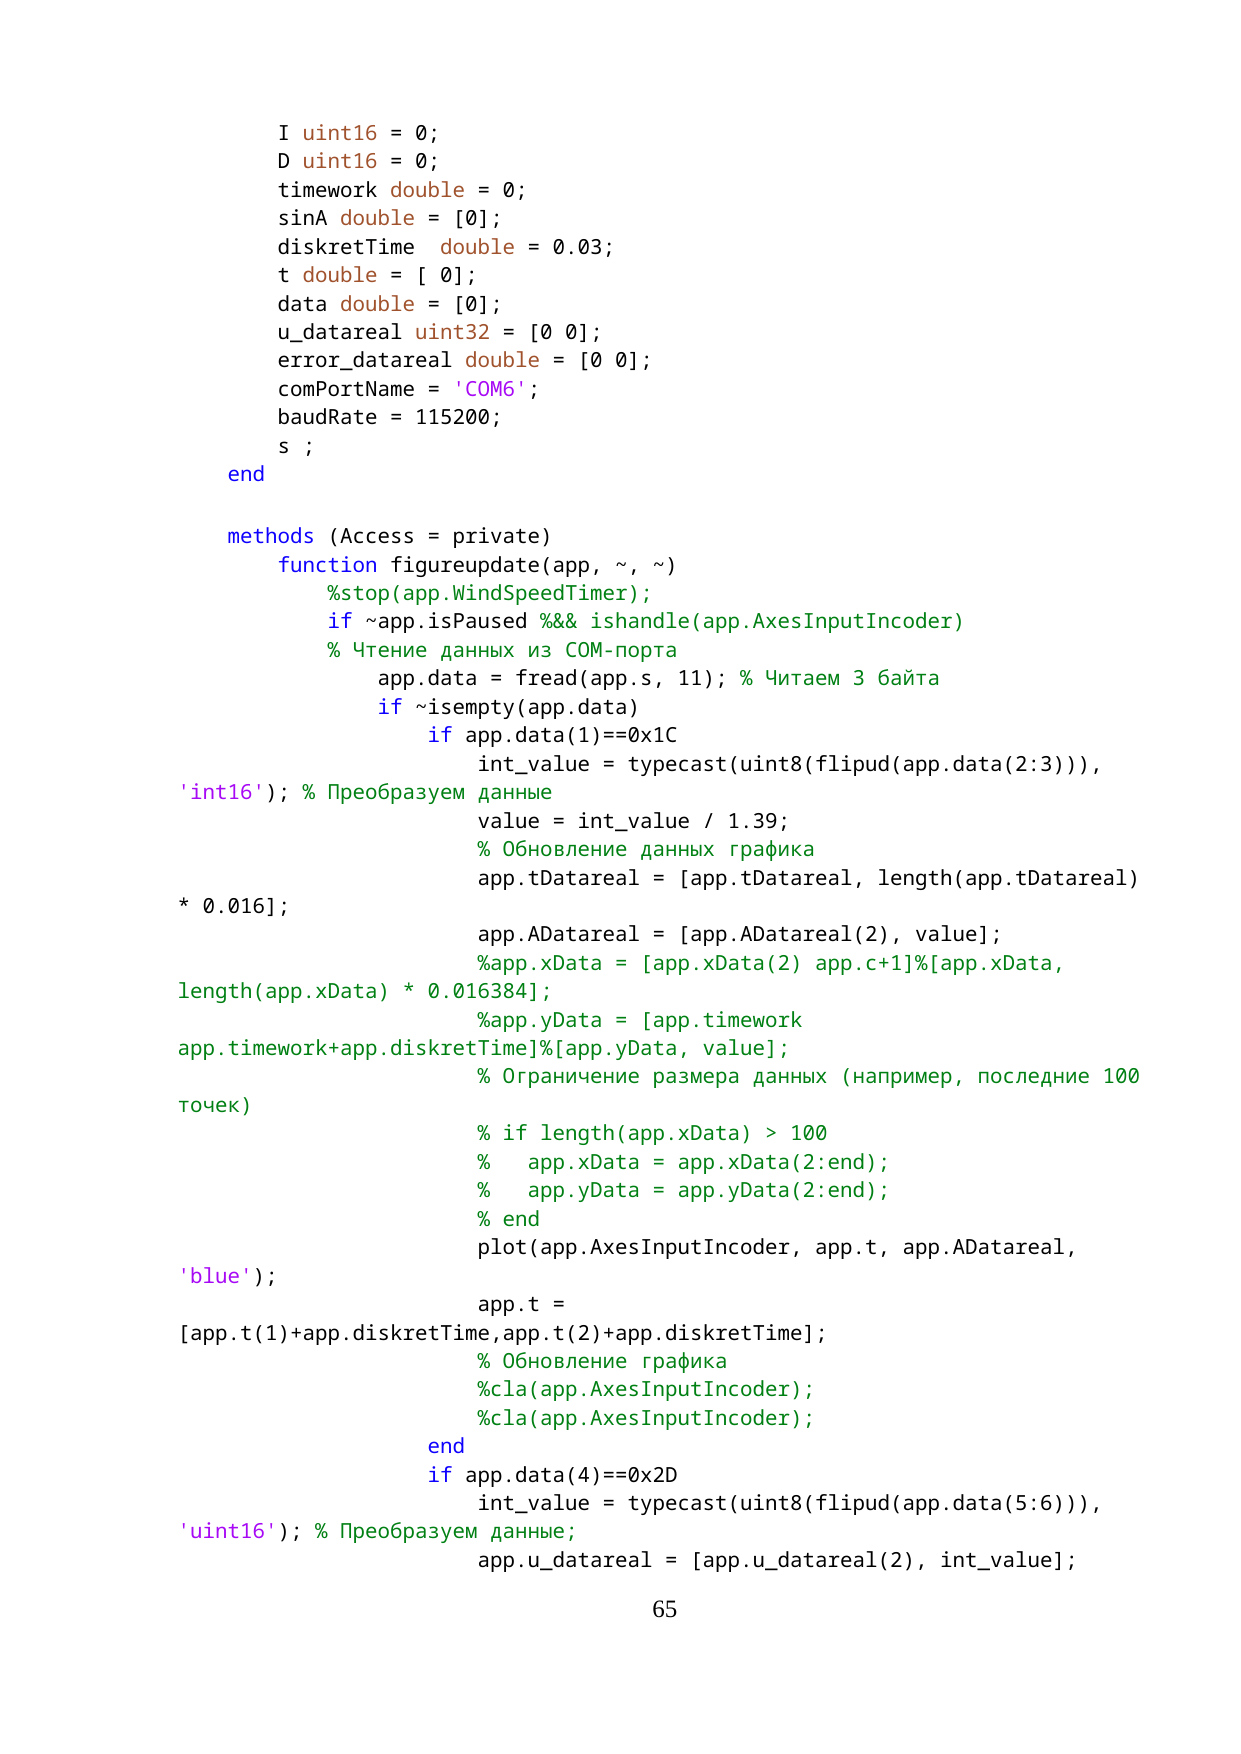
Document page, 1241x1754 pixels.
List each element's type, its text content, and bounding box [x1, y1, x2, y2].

text D uint16 = 0; [177, 147, 1152, 175]
text % Чтение данных из COM-порта [177, 635, 1152, 663]
text timework double = 0; [177, 175, 1152, 203]
text if ~isempty(app.data) [177, 692, 1152, 720]
text % Обновление графика [177, 1346, 1152, 1374]
text app.tDatareal = [app.tDatareal, length(app.tDatareal) * 0.016]; [177, 863, 1152, 919]
text int_value = typecast(uint8(flipud(app.data(5:6))), 'uint16'); % Преобразуем данные; [177, 1488, 1152, 1545]
text baudRate = 115200; [177, 402, 1152, 431]
text % app.xData = app.xData(2:end); [177, 1147, 1152, 1175]
text if app.data(4)==0x2D [177, 1460, 1152, 1488]
text sinA double = [0]; [177, 203, 1152, 232]
text if ~app.isPaused %&& ishandle(app.AxesInputIncoder) [177, 607, 1152, 635]
text % end [177, 1204, 1152, 1232]
text data double = [0]; [177, 289, 1152, 317]
text %cla(app.AxesInputIncoder); [177, 1403, 1152, 1431]
text t double = [ 0]; [177, 260, 1152, 289]
text diskretTime double = 0.03; [177, 232, 1152, 260]
text end [177, 459, 1152, 488]
text error_datareal double = [0 0]; [177, 346, 1152, 374]
text int_value = typecast(uint8(flipud(app.data(2:3))), 'int16'); % Преобразуем данные [177, 749, 1152, 806]
text u_datareal uint32 = [0 0]; [177, 317, 1152, 346]
text %app.xData = [app.xData(2) app.c+1]%[app.xData, length(app.xData) * 0.016384]; [177, 948, 1152, 1005]
text function figureupdate(app, ~, ~) [177, 550, 1152, 578]
text app.u_datareal = [app.u_datareal(2), int_value]; [177, 1545, 1152, 1573]
text plot(app.AxesInputIncoder, app.t, app.ADatareal, 'blue'); [177, 1232, 1152, 1289]
text app.ADatareal = [app.ADatareal(2), value]; [177, 919, 1152, 948]
text value = int_value / 1.39; [177, 806, 1152, 834]
text %app.yData = [app.timework app.timework+app.diskretTime]%[app.yData, value]; [177, 1005, 1152, 1062]
text if app.data(1)==0x1C [177, 720, 1152, 749]
text s ; [177, 431, 1152, 459]
text %cla(app.AxesInputIncoder); [177, 1374, 1152, 1403]
text % if length(app.xData) > 100 [177, 1118, 1152, 1147]
text % Ограничение размера данных (например, последние 100 точек) [177, 1062, 1152, 1118]
text methods (Access = private) [177, 521, 1152, 550]
text app.data = fread(app.s, 11); % Читаем 3 байта [177, 663, 1152, 692]
text comPortName = 'COM6'; [177, 374, 1152, 402]
text %stop(app.WindSpeedTimer); [177, 578, 1152, 607]
text % Обновление данных графика [177, 834, 1152, 863]
text end [177, 1431, 1152, 1460]
text I uint16 = 0; [177, 118, 1152, 147]
text % app.yData = app.yData(2:end); [177, 1175, 1152, 1204]
text app.t = [app.t(1)+app.diskretTime,app.t(2)+app.diskretTime]; [177, 1289, 1152, 1346]
